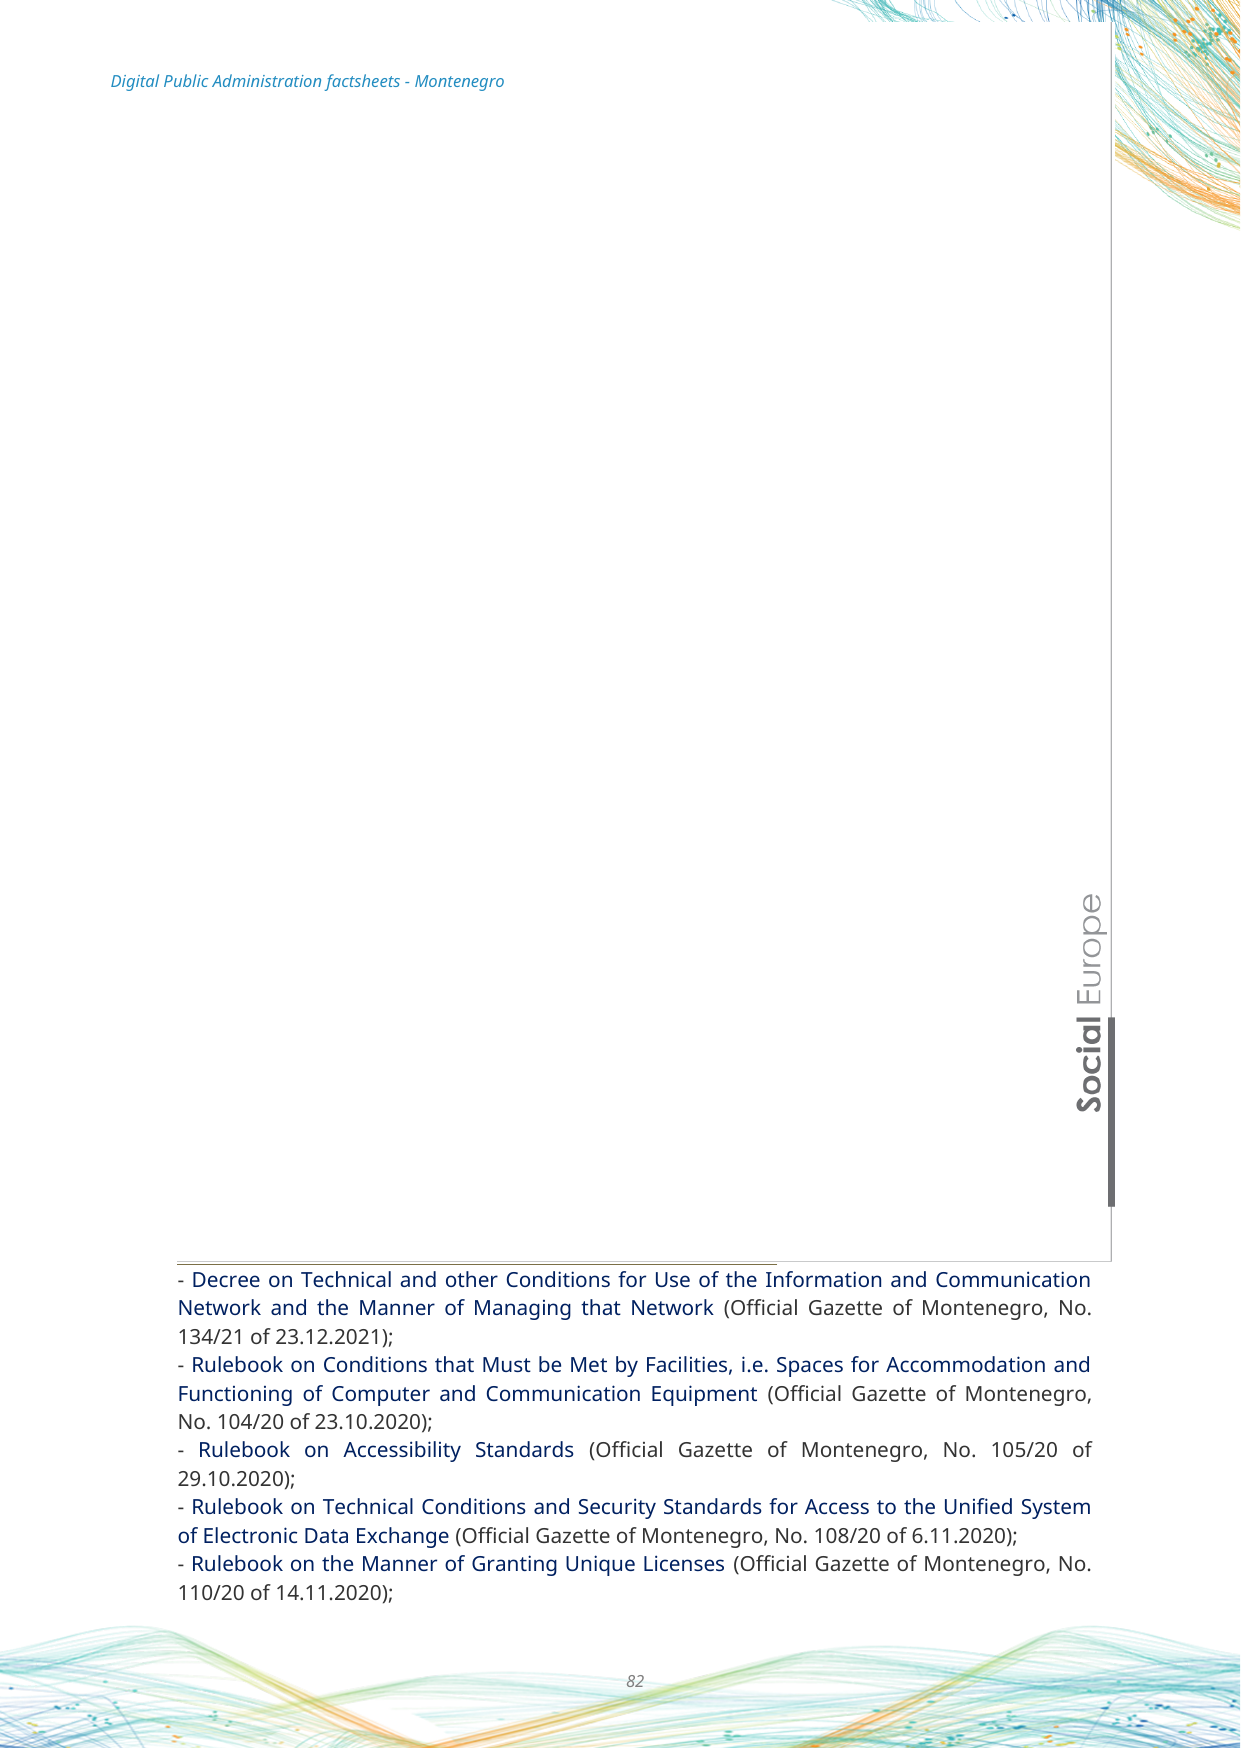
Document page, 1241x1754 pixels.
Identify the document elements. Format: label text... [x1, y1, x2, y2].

text - Rulebook on Conditions that Must be Met by Facilities, i.e. Spaces for Accommodation and Functioning of Computer and Communication Equipment (Official Gazette of Montenegro, No. 104/20 of 23.10.2020); [177, 1350, 1092, 1436]
text - Rulebook on the Manner of Granting Unique Licenses (Official Gazette of Montenegro, No. 110/20 of 14.11.2020); [177, 1549, 1092, 1606]
text - Rulebook on Accessibility Standards (Official Gazette of Montenegro, No. 105/20 of 29.10.2020); [177, 1436, 1092, 1492]
text - Decree on Technical and other Conditions for Use of the Information and Communication Network and the Manner of Managing that Network (Official Gazette of Montenegro, No. 134/21 of 23.12.2021); [177, 1265, 1092, 1350]
text - Rulebook on Technical Conditions and Security Standards for Access to the Unified System of Electronic Data Exchange (Official Gazette of Montenegro, No. 108/20 of 6.11.2020); [177, 1492, 1092, 1549]
picture [0, 1601, 1241, 1748]
picture [177, 0, 1241, 1262]
